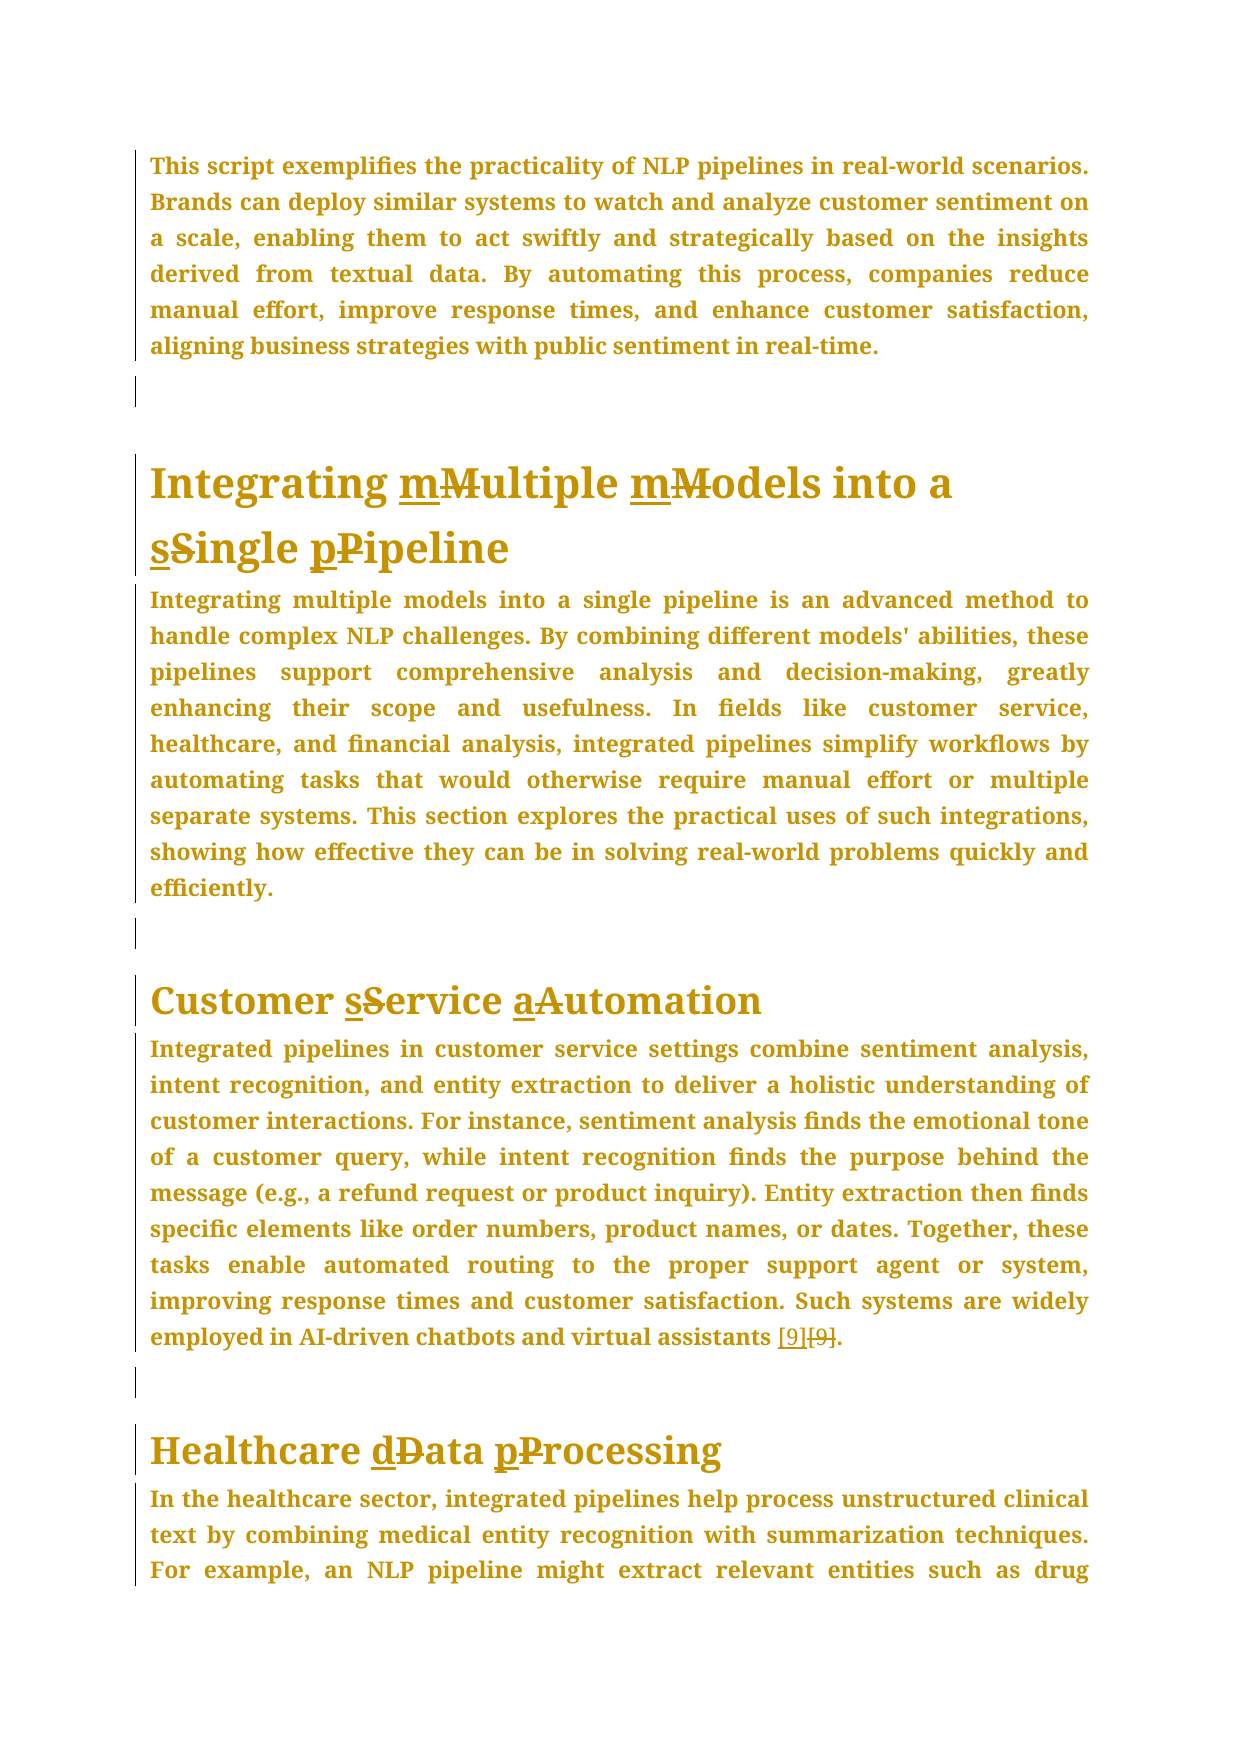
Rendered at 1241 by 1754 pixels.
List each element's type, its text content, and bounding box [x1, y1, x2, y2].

subtitle Healthcare ata rocessing [150, 1424, 1090, 1475]
subtitle Integrating ultiple odels into a ingle ipeline [150, 454, 1090, 576]
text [150, 1483, 1090, 1586]
subtitle Customer ervice utomation [150, 975, 1090, 1026]
text Integrating multiple models into a single pipeline is an advanced method to handle complex NLP challenges. By combining different models' abilities, these pipelines support comprehensive analysis and decision-making, greatly enhancing their scope and usefulness. In fields like customer service, healthcare, and financial analysis, integrated pipelines simplify workflows by automating tasks that would otherwise require manual effort or multiple separate systems. This section explores the practical uses of such integrations, showing how effective they can be in solving real-world problems quickly and efficiently. [150, 584, 1090, 903]
text This script exemplifies the practicality of NLP pipelines in real-world scenarios. Brands can deploy similar systems to watch and analyze customer sentiment on a scale, enabling them to act swiftly and strategically based on the insights derived from textual data. By automating this process, companies reduce manual effort, improve response times, and enhance customer satisfaction, aligning business strategies with public sentiment in real-time. [150, 150, 1090, 361]
text Integrated pipelines in customer service settings combine sentiment analysis, intent recognition, and entity extraction to deliver a holistic understanding of customer interactions. For instance, sentiment analysis finds the emotional tone of a customer query, while intent recognition finds the purpose behind the message (e.g., a refund request or product inquiry). Entity extraction then finds specific elements like order numbers, product names, or dates. Together, these tasks enable automated routing to the proper support agent or system, improving response times and customer satisfaction. Such systems are widely employed in AI-driven chatbots and virtual assistants . [150, 1033, 1090, 1352]
